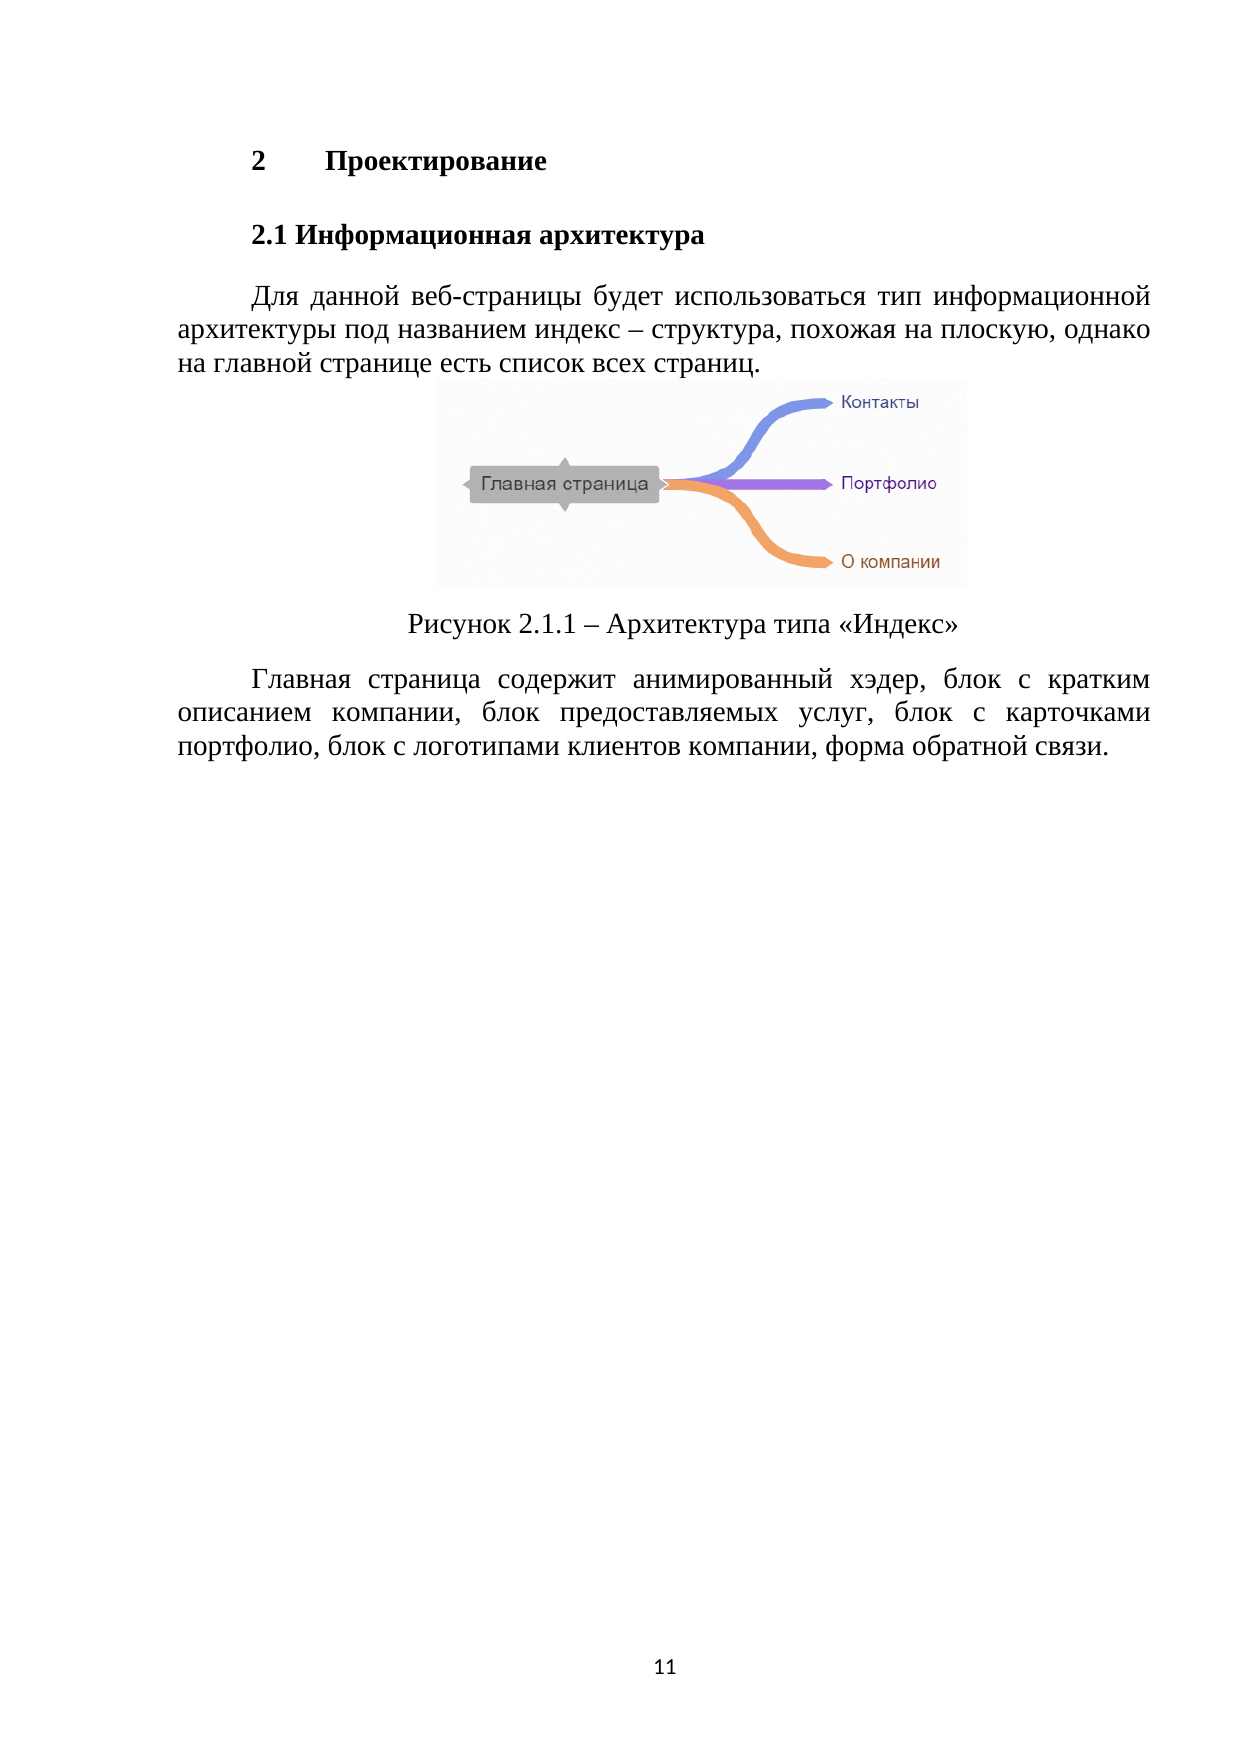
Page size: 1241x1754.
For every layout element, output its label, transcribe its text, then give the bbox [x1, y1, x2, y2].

list Проектирование [177, 143, 1152, 177]
text Для данной веб-страницы будет использоваться тип информационной архитектуры под названием индекс – структура, похожая на плоскую, однако на главной странице есть список всех страниц. [177, 278, 1152, 378]
picture [436, 378, 968, 588]
list Информационная архитектура [177, 217, 1152, 250]
text Рисунок 2.1.1 – Архитектура типа «Индекс» [215, 607, 1152, 640]
text Главная страница содержит анимированный хэдер, блок с кратким описанием компании, блок предоставляемых услуг, блок с карточками портфолио, блок с логотипами клиентов компании, форма обратной связи. [177, 661, 1152, 762]
